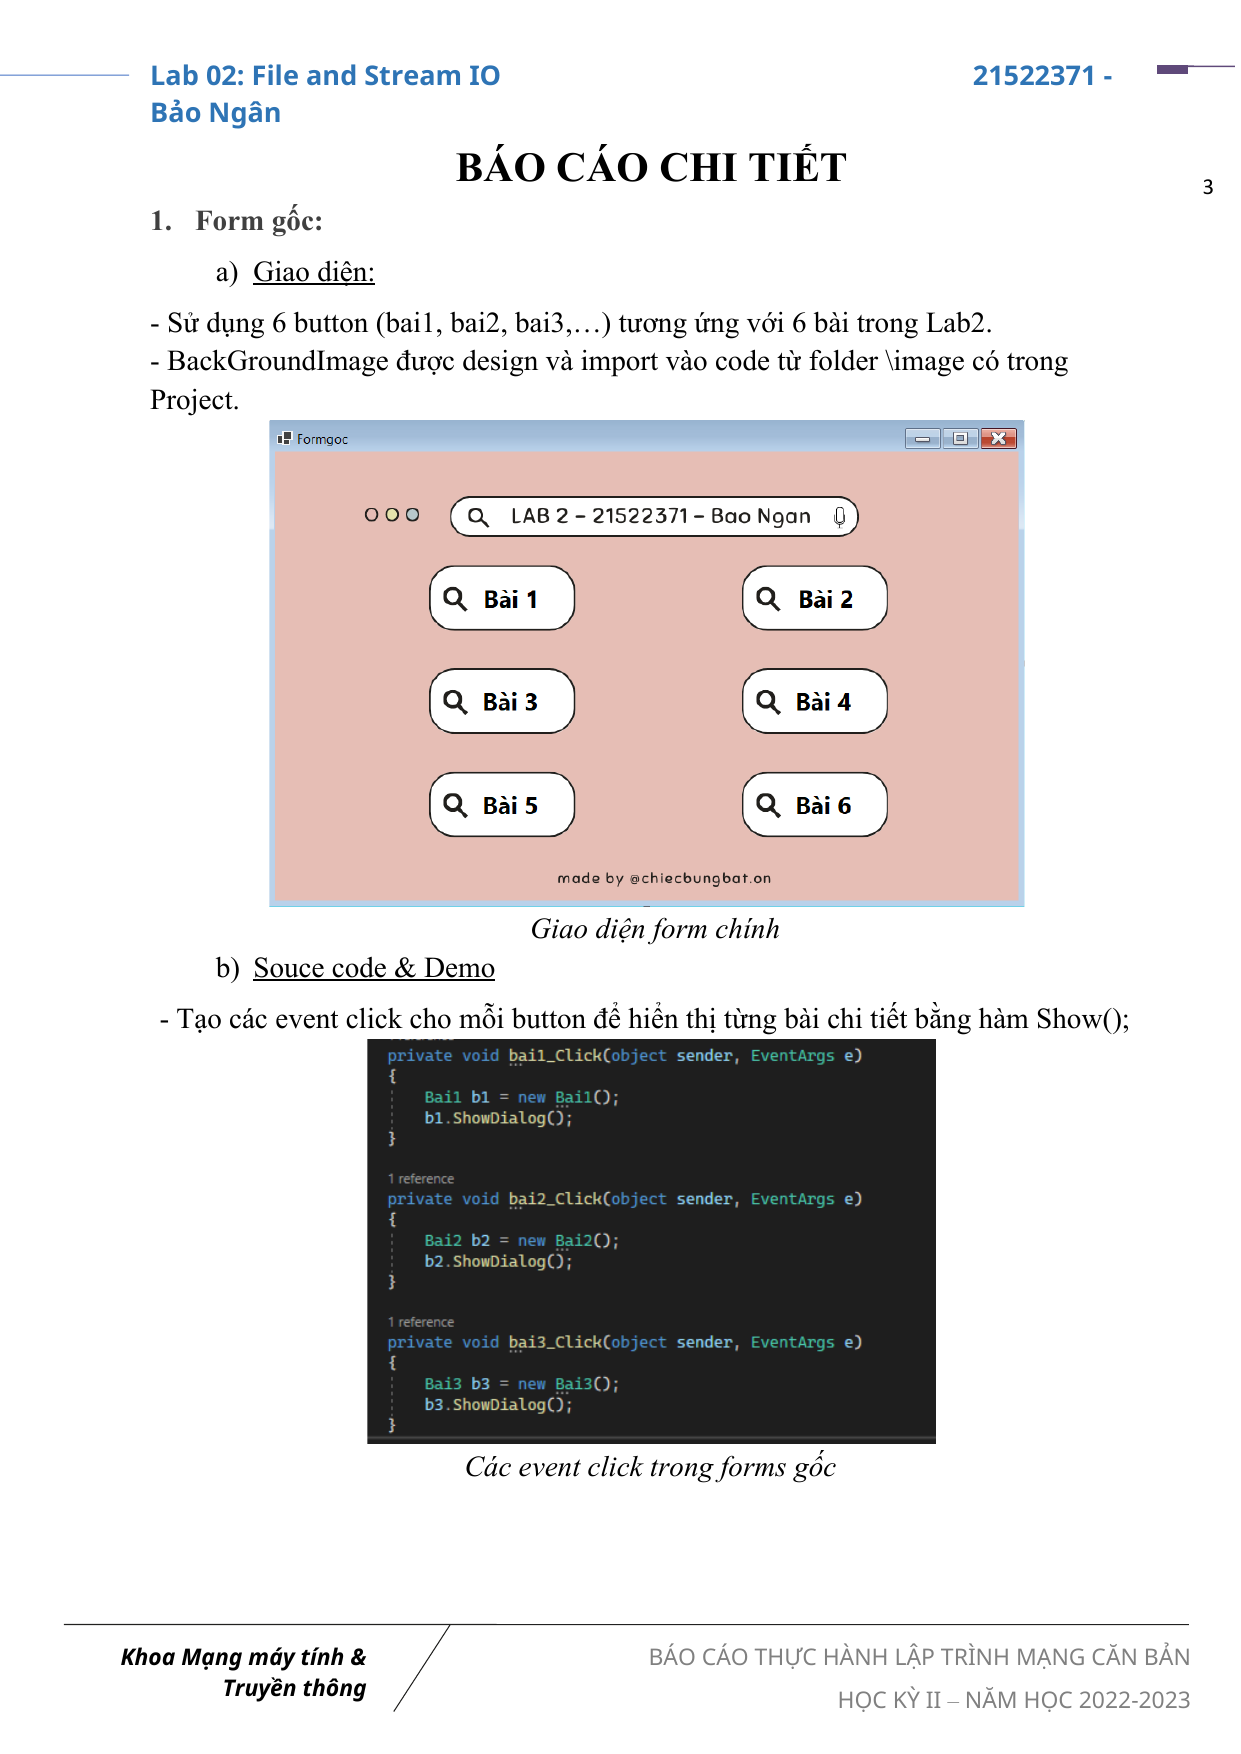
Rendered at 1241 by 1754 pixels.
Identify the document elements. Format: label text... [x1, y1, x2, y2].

subtitle Giao diện: [216, 254, 1153, 287]
subtitle Souce code & Demo [216, 950, 1153, 984]
list - Tạo các event click cho mỗi button để hiển thị từng bài chi tiết bằng hàm Show(); [141, 1001, 1153, 1035]
picture [367, 1039, 936, 1444]
list Giao diện form chính [141, 912, 1153, 945]
subtitle Form gốc: [150, 203, 1153, 236]
text Các event click trong forms gốc [150, 1449, 1153, 1483]
picture [269, 420, 1025, 907]
text BÁO CÁO CHI TIẾT [150, 142, 1153, 190]
text - Sử dụng 6 button (bai1, bai2, bai3,…) tương ứng với 6 bài trong Lab2. [150, 305, 1153, 338]
text - BackGroundImage được design và import vào code từ folder \image có trong Project. [150, 343, 1153, 416]
